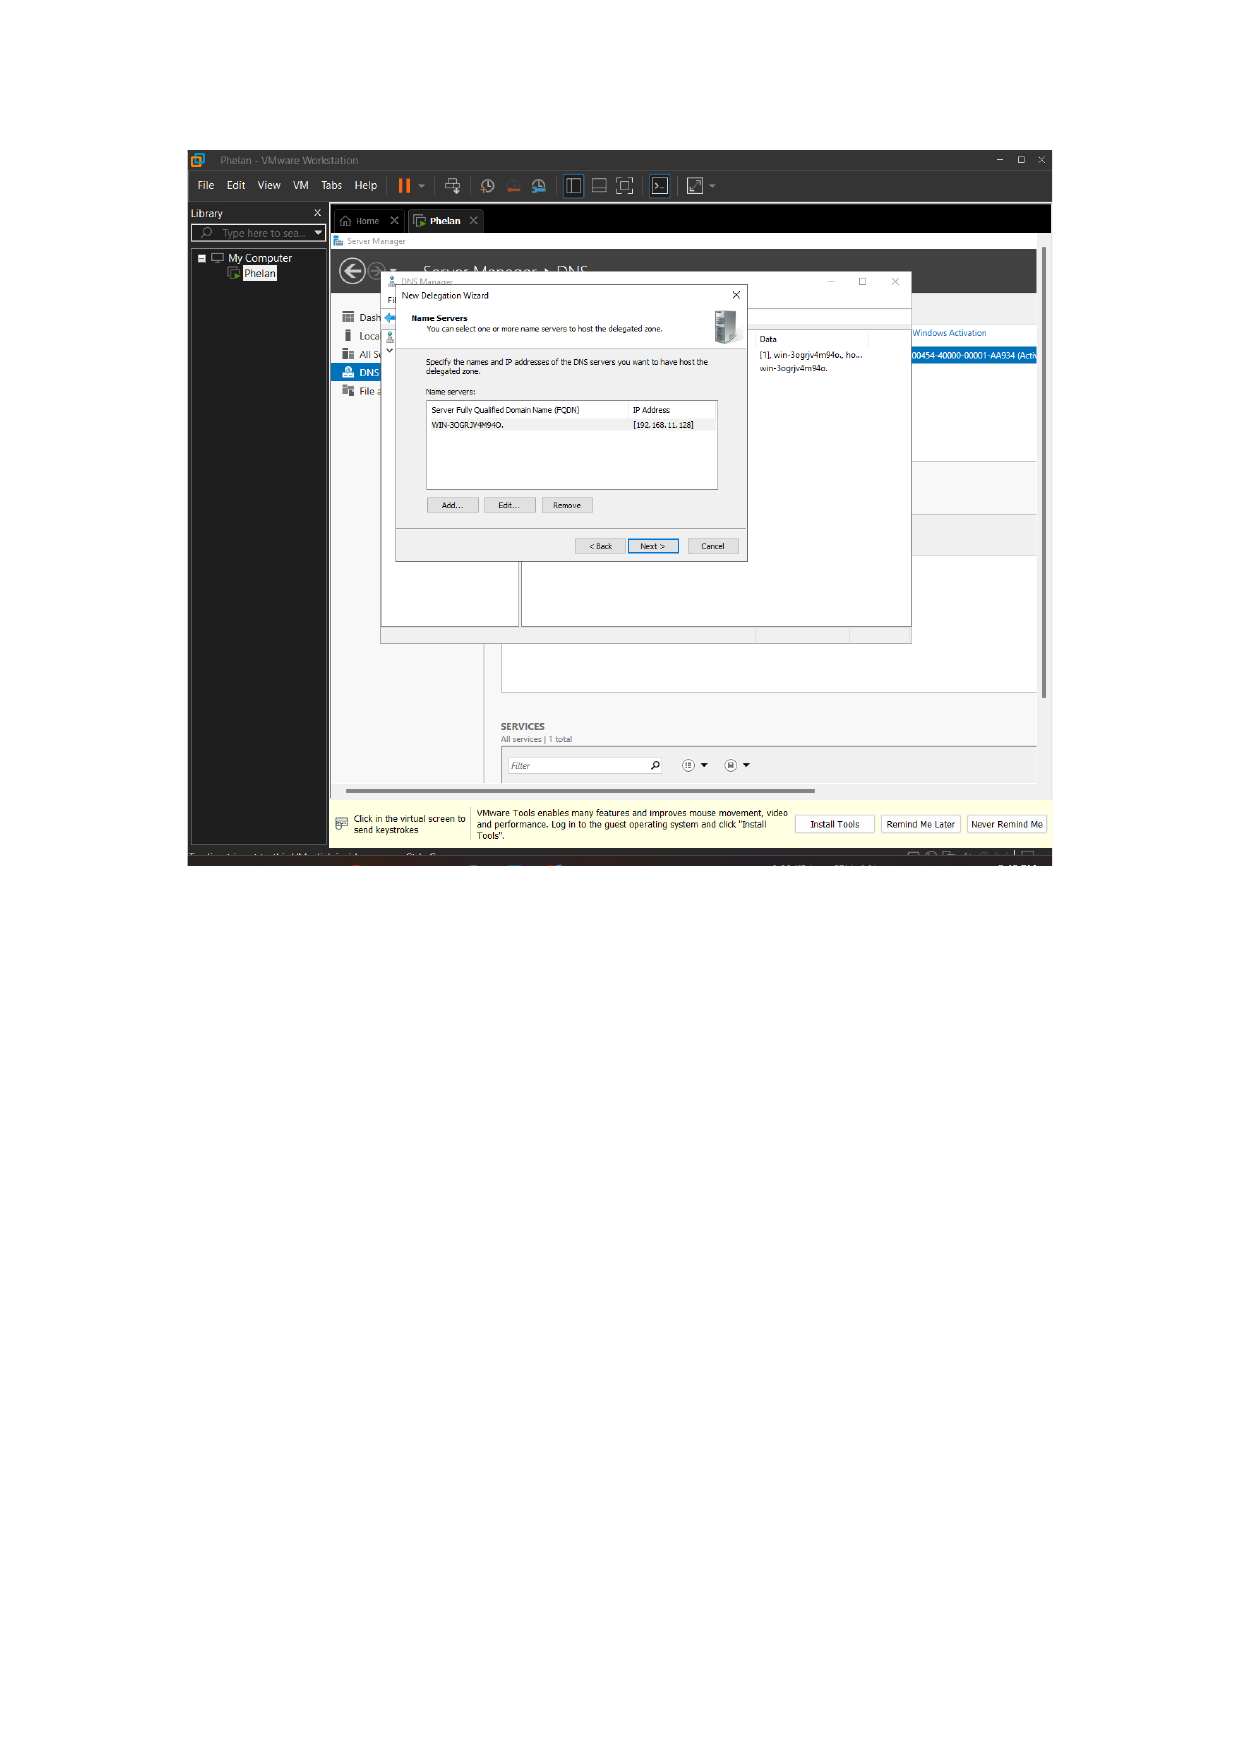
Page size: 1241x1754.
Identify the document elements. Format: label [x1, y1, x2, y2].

picture [187, 150, 1053, 866]
